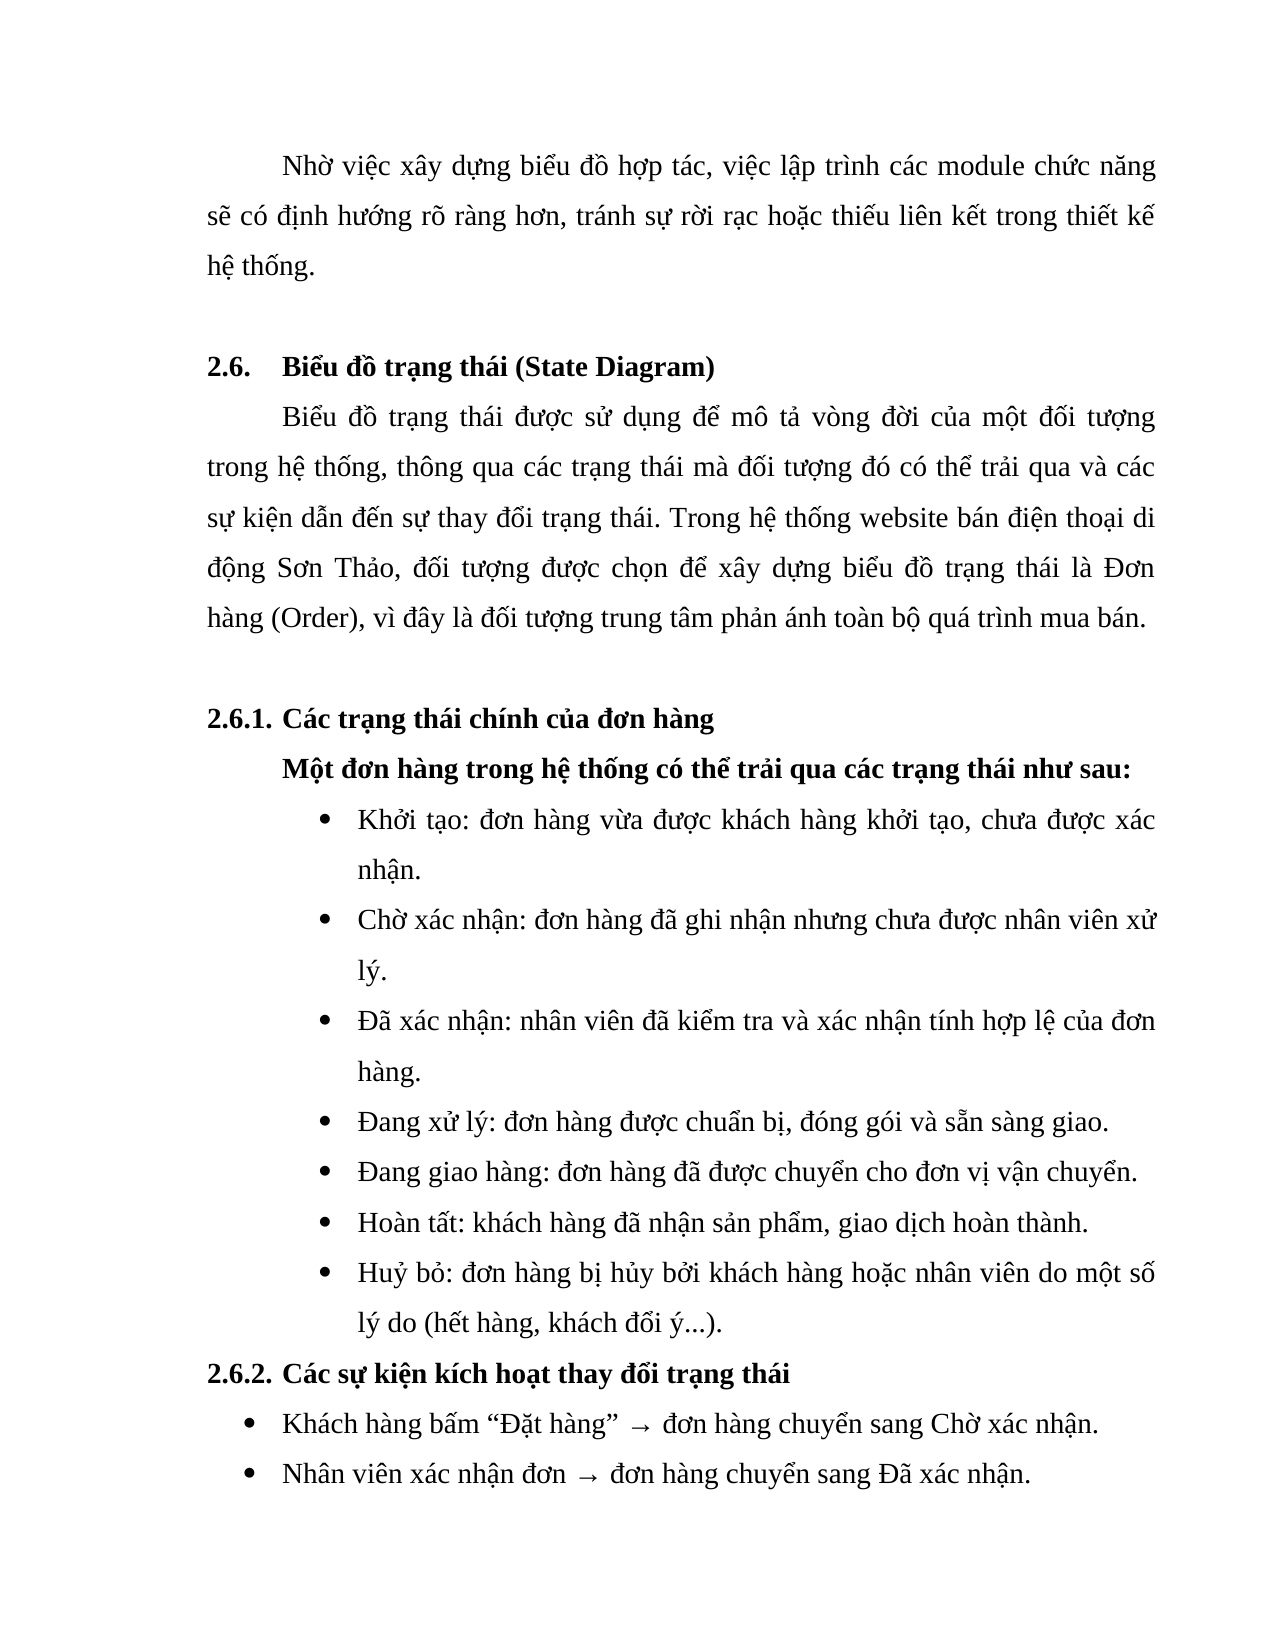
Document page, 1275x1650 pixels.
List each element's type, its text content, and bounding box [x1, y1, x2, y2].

list Huỷ bỏ: đơn hàng bị hủy bởi khách hàng hoặc nhân viên do một số lý do (hết hàng, khách đổi ý...). [320, 1255, 1157, 1339]
list Hoàn tất: khách hàng đã nhận sản phẩm, giao dịch hoàn thành. [320, 1205, 1157, 1238]
list Đã xác nhận: nhân viên đã kiểm tra và xác nhận tính hợp lệ của đơn hàng. [320, 1003, 1157, 1087]
list Khách hàng bấm “Đặt hàng” → đơn hàng chuyển sang Chờ xác nhận. [244, 1406, 1157, 1440]
text 2.6.2. Các sự kiện kích hoạt thay đổi trạng thái [207, 1356, 1157, 1389]
text 2.6.1. Các trạng thái chính của đơn hàng [207, 701, 1157, 735]
list Đang xử lý: đơn hàng được chuẩn bị, đóng gói và sẵn sàng giao. [320, 1104, 1157, 1138]
text Nhờ việc xây dựng biểu đồ hợp tác, việc lập trình các module chức năng sẽ có định hướng rõ ràng hơn, tránh sự rời rạc hoặc thiếu liên kết trong thiết kế hệ thống. [207, 148, 1157, 282]
list Khởi tạo: đơn hàng vừa được khách hàng khởi tạo, chưa được xác nhận. [320, 802, 1157, 886]
text Một đơn hàng trong hệ thống có thể trải qua các trạng thái như sau: [207, 751, 1157, 785]
text 2.6. Biểu đồ trạng thái (State Diagram) [207, 349, 1157, 382]
list Chờ xác nhận: đơn hàng đã ghi nhận nhưng chưa được nhân viên xử lý. [320, 902, 1157, 986]
list Đang giao hàng: đơn hàng đã được chuyển cho đơn vị vận chuyển. [320, 1154, 1157, 1188]
list Nhân viên xác nhận đơn → đơn hàng chuyển sang Đã xác nhận. [244, 1457, 1157, 1490]
text Biểu đồ trạng thái được sử dụng để mô tả vòng đời của một đối tượng trong hệ thống, thông qua các trạng thái mà đối tượng đó có thể trải qua và các sự kiện dẫn đến sự thay đổi trạng thái. Trong hệ thống website bán điện thoại di động Sơn Thảo, đối tượng được chọn để xây dựng biểu đồ trạng thái là Đơn hàng (Order), vì đây là đối tượng trung tâm phản ánh toàn bộ quá trình mua bán. [207, 399, 1157, 634]
